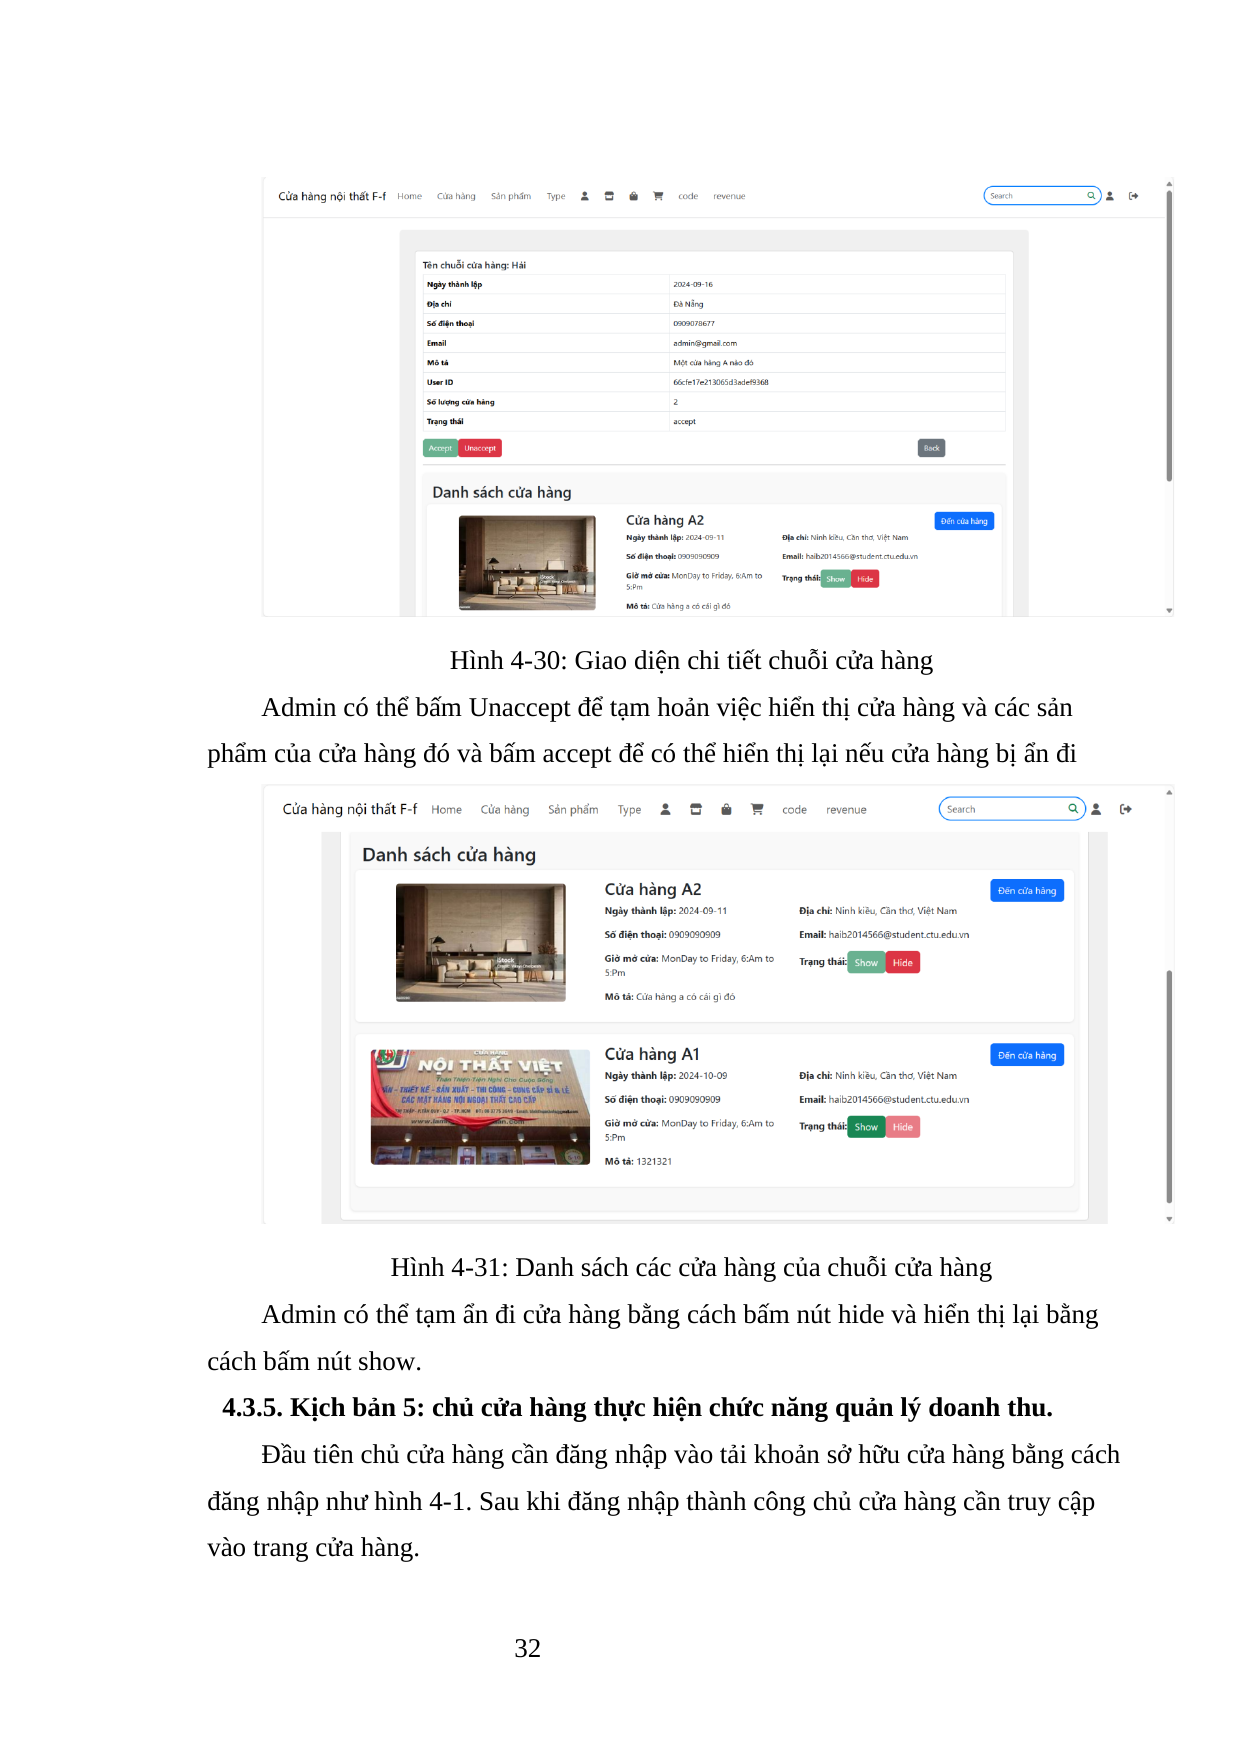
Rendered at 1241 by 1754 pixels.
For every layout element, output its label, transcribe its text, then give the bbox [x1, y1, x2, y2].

text Admin có thể tạm ẩn đi cửa hàng bằng cách bấm nút hide và hiển thị lại bằng cách bấm nút show. [207, 1298, 1122, 1376]
text Đầu tiên chủ cửa hàng cần đăng nhập vào tải khoản sở hữu cửa hàng bằng cách đăng nhập như hình 4-1. Sau khi đăng nhập thành công chủ cửa hàng cần truy cập vào trang cửa hàng. [207, 1438, 1122, 1562]
text Admin có thể bấm Unaccept để tạm hoản việc hiển thị cửa hàng và các sản phẩm của cửa hàng đó và bấm accept để có thể hiển thị lại nếu cửa hàng bị ẩn đi [207, 691, 1122, 769]
picture [261, 784, 1175, 1224]
picture [261, 177, 1175, 617]
subtitle Kịch bản 5: chủ cửa hàng thực hiện chức năng quản lý doanh thu. [207, 1391, 1122, 1422]
